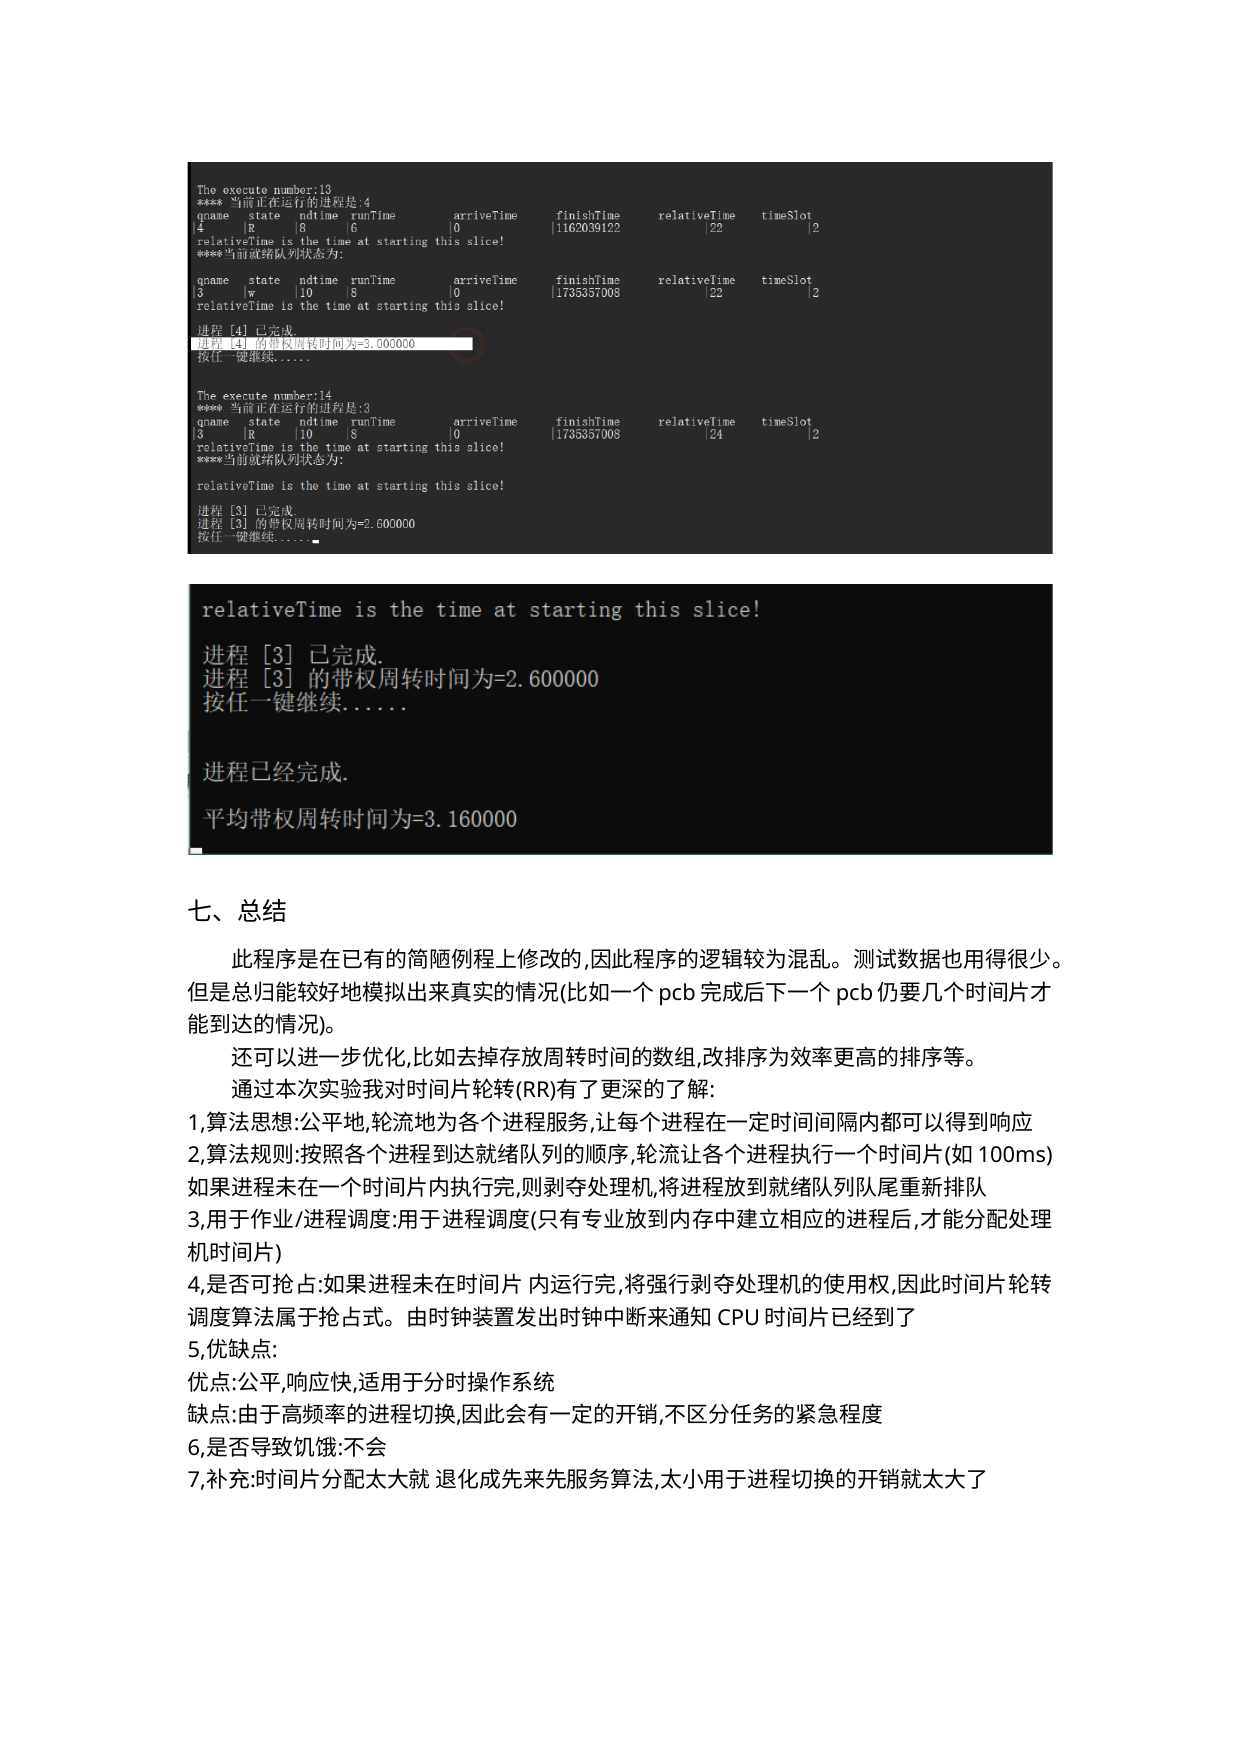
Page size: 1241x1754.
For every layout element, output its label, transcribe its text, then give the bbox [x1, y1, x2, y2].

text 七、总结 [187, 877, 1053, 942]
text 6,是否导致饥饿:不会 [187, 1429, 1053, 1462]
text 1,算法思想:公平地,轮流地为各个进程服务,让每个进程在一定时间间隔内都可以得到响应 [187, 1104, 1053, 1137]
text 还可以进一步优化,比如去掉存放周转时间的数组,改排序为效率更高的排序等。 [187, 1039, 1053, 1072]
text 4,是否可抢占:如果进程未在时间片 内运行完,将强行剥夺处理机的使用权,因此时间片轮转调度算法属于抢占式。由时钟装置发出时钟中断来通知CPU时间片已经到了 [187, 1267, 1053, 1332]
picture [187, 584, 1053, 855]
text 通过本次实验我对时间片轮转(RR)有了更深的了解: [187, 1072, 1053, 1104]
text 5,优缺点: [187, 1332, 1053, 1364]
text 优点:公平,响应快,适用于分时操作系统 [187, 1364, 1053, 1397]
text 缺点:由于高频率的进程切换,因此会有一定的开销,不区分任务的紧急程度 [187, 1397, 1053, 1429]
text 2,算法规则:按照各个进程到达就绪队列的顺序,轮流让各个进程执行一个时间片(如100ms)如果进程未在一个时间片内执行完,则剥夺处理机,将进程放到就绪队列队尾重新排队 [187, 1137, 1053, 1202]
text 3,用于作业/进程调度:用于进程调度(只有专业放到内存中建立相应的进程后,才能分配处理机时间片) [187, 1202, 1053, 1267]
text 此程序是在已有的简陋例程上修改的,因此程序的逻辑较为混乱。测试数据也用得很少。但是总归能较好地模拟出来真实的情况(比如一个pcb完成后下一个pcb仍要几个时间片才能到达的情况)。 [187, 942, 1053, 1039]
text 7,补充:时间片分配太大就 退化成先来先服务算法,太小用于进程切换的开销就太大了 [187, 1462, 1053, 1494]
picture [187, 162, 1053, 554]
